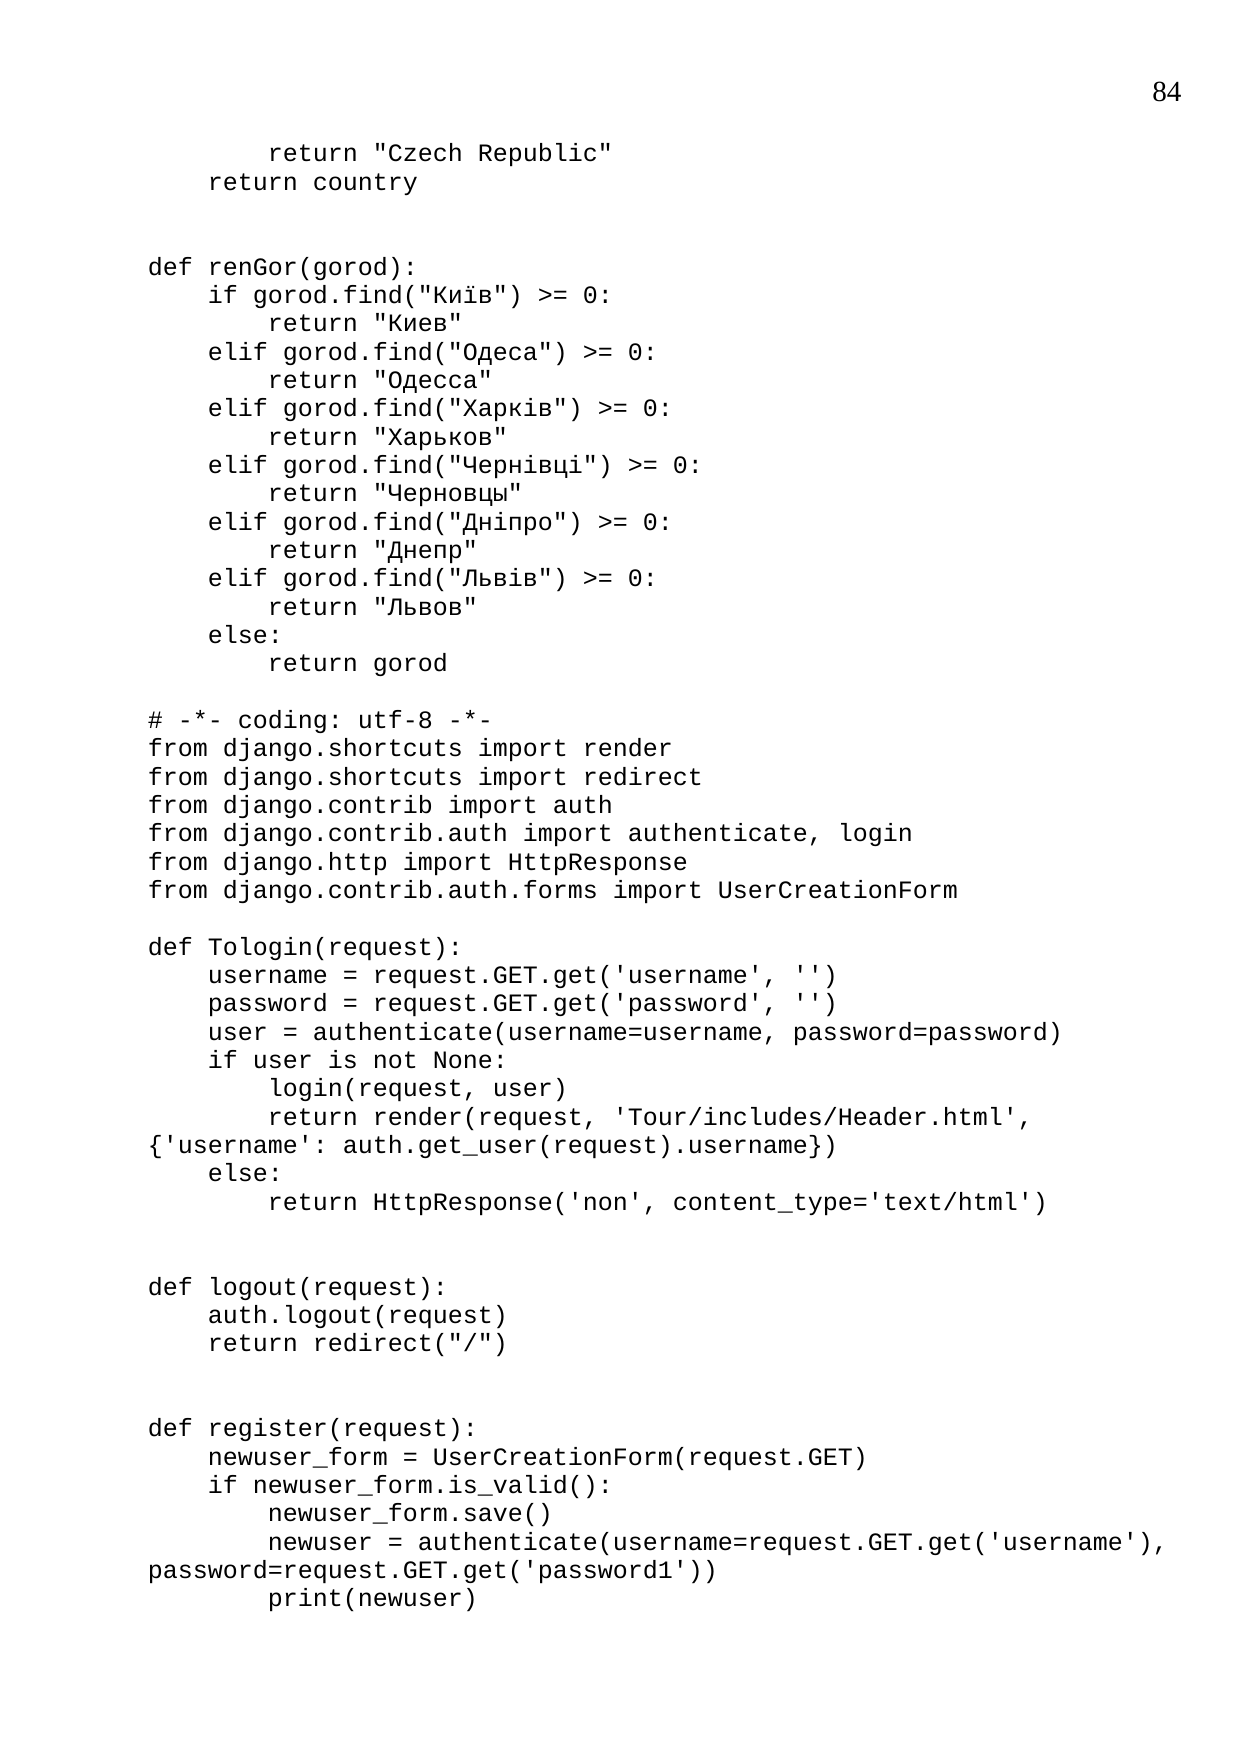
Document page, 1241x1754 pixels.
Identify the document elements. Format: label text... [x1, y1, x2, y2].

text from django.shortcuts import render [148, 736, 1181, 764]
text auth.logout(request) [148, 1303, 1181, 1331]
text from django.contrib.auth import authenticate, login [148, 821, 1181, 849]
text newuser = authenticate(username=request.GET.get('username'), password=request.GET.get('password1')) [148, 1529, 1181, 1586]
text elif gorod.find("Львів") >= 0: [148, 566, 1181, 594]
text return "Киев" [148, 311, 1181, 339]
text return "Черновцы" [148, 481, 1181, 509]
text def renGor(gorod): [148, 254, 1181, 283]
text elif gorod.find("Харків") >= 0: [148, 396, 1181, 424]
text return render(request, 'Tour/includes/Header.html', {'username': auth.get_user(request).username}) [148, 1104, 1181, 1161]
text if gorod.find("Київ") >= 0: [148, 283, 1181, 311]
text login(request, user) [148, 1076, 1181, 1104]
text return gorod [148, 651, 1181, 679]
text newuser_form = UserCreationForm(request.GET) [148, 1444, 1181, 1473]
text from django.http import HttpResponse [148, 849, 1181, 878]
text return "Харьков" [148, 424, 1181, 453]
text return country [148, 169, 1181, 198]
text from django.contrib.auth.forms import UserCreationForm [148, 878, 1181, 906]
text if user is not None: [148, 1048, 1181, 1076]
text from django.contrib import auth [148, 793, 1181, 821]
text elif gorod.find("Дніпро") >= 0: [148, 509, 1181, 538]
text return "Днепр" [148, 538, 1181, 566]
text elif gorod.find("Чернівці") >= 0: [148, 453, 1181, 481]
text # -*- coding: utf-8 -*- [148, 708, 1181, 736]
text def logout(request): [148, 1274, 1181, 1303]
text username = request.GET.get('username', '') [148, 963, 1181, 991]
text return "Одесса" [148, 368, 1181, 396]
text else: [148, 623, 1181, 651]
text if newuser_form.is_valid(): [148, 1473, 1181, 1501]
text return HttpResponse('non', content_type='text/html') [148, 1189, 1181, 1218]
text from django.shortcuts import redirect [148, 764, 1181, 793]
text elif gorod.find("Одеса") >= 0: [148, 339, 1181, 368]
text def register(request): [148, 1416, 1181, 1444]
text return redirect("/") [148, 1331, 1181, 1359]
text def Tologin(request): [148, 934, 1181, 963]
text print(newuser) [148, 1586, 1181, 1614]
text return "Czech Republic" [148, 141, 1181, 169]
text return "Львов" [148, 594, 1181, 623]
text user = authenticate(username=username, password=password) [148, 1019, 1181, 1048]
text newuser_form.save() [148, 1501, 1181, 1529]
text password = request.GET.get('password', '') [148, 991, 1181, 1019]
text else: [148, 1161, 1181, 1189]
